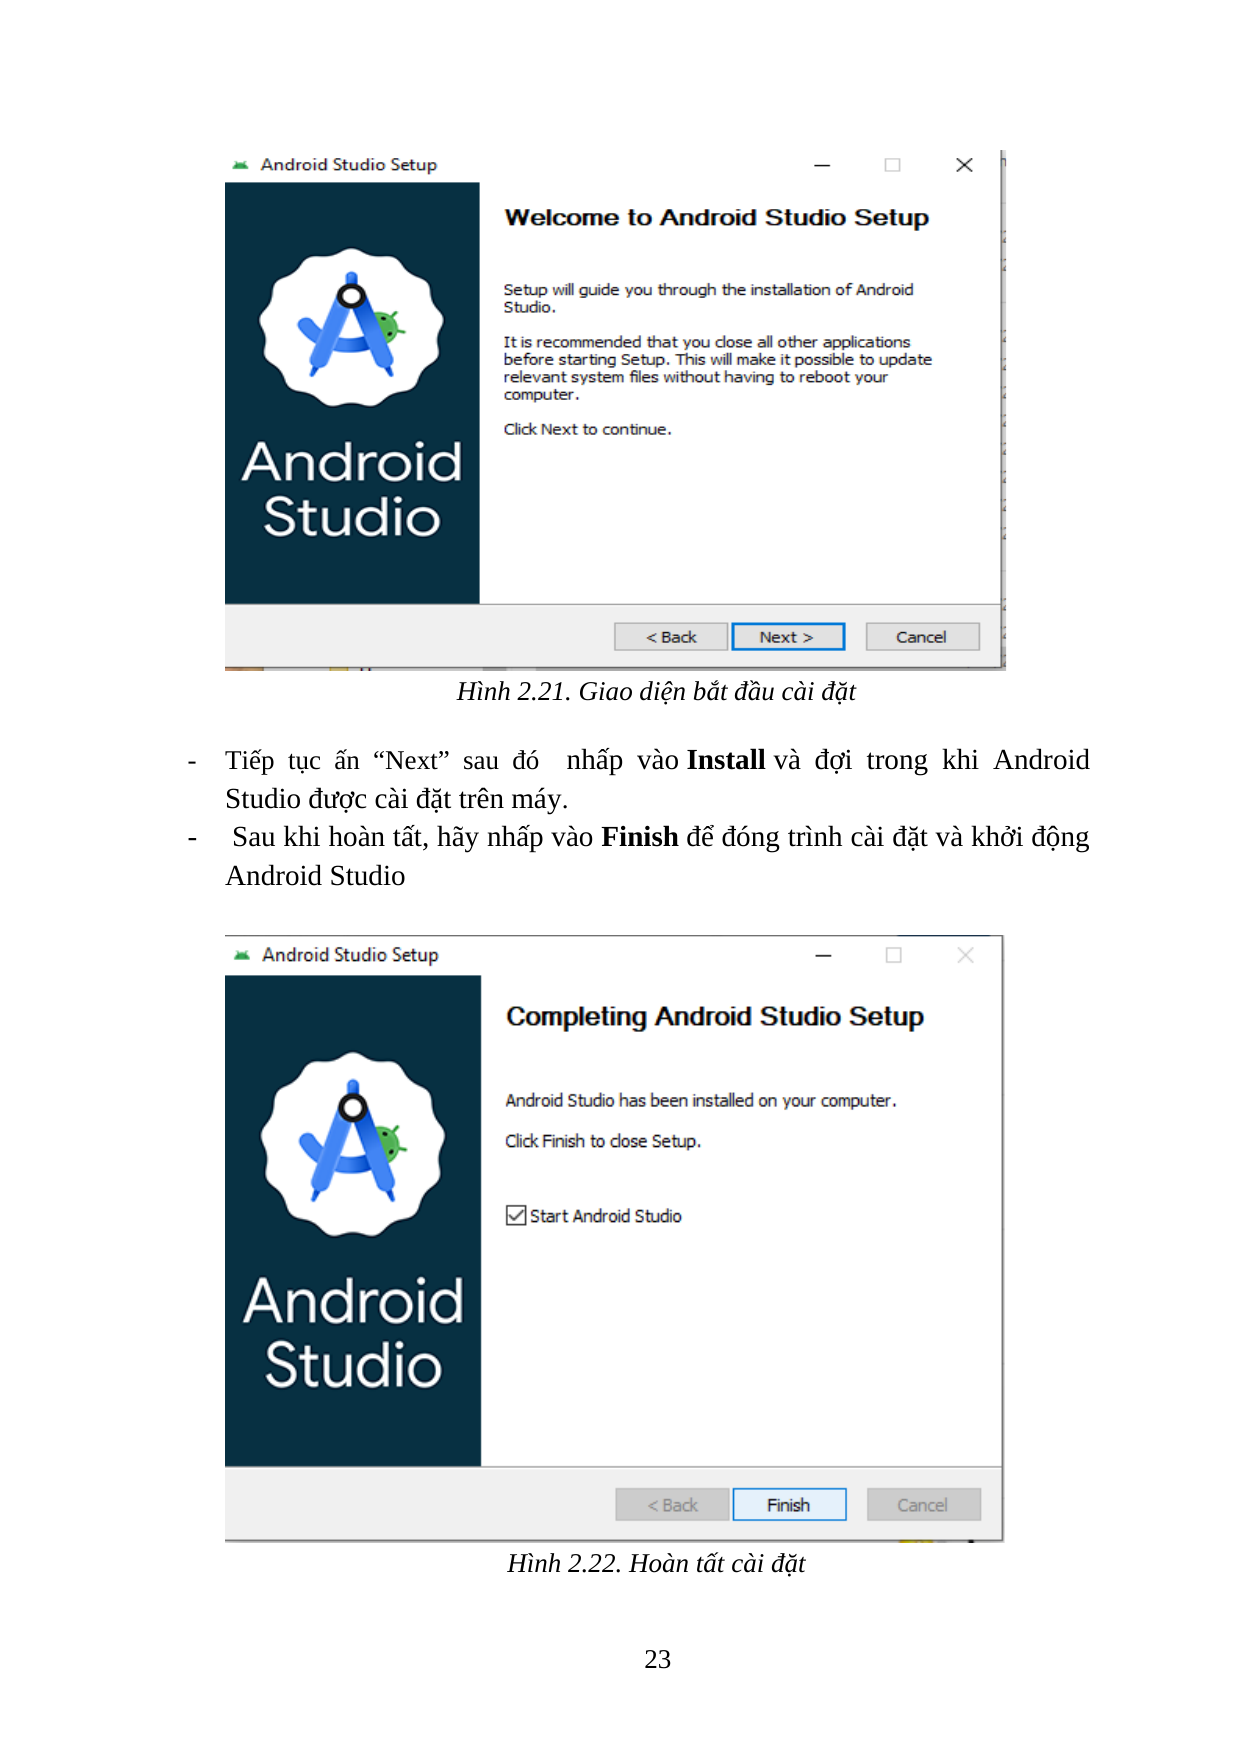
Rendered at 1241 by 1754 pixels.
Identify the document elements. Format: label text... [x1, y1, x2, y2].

text Hình 2.21. Giao diện bắt đầu cài đặt [150, 675, 1090, 706]
picture [225, 935, 1005, 1543]
text Hình 2.22. Hoàn tất cài đặt [150, 1547, 1090, 1579]
list Tiếp tục ấn “Next” sau đó nhấp vào Install và đợi trong khi Android Studio được cài đặt trên máy. [187, 742, 1090, 814]
picture [225, 150, 1007, 671]
list Sau khi hoàn tất, hãy nhấp vào Finish để đóng trình cài đặt và khởi động Android Studio [187, 819, 1090, 892]
